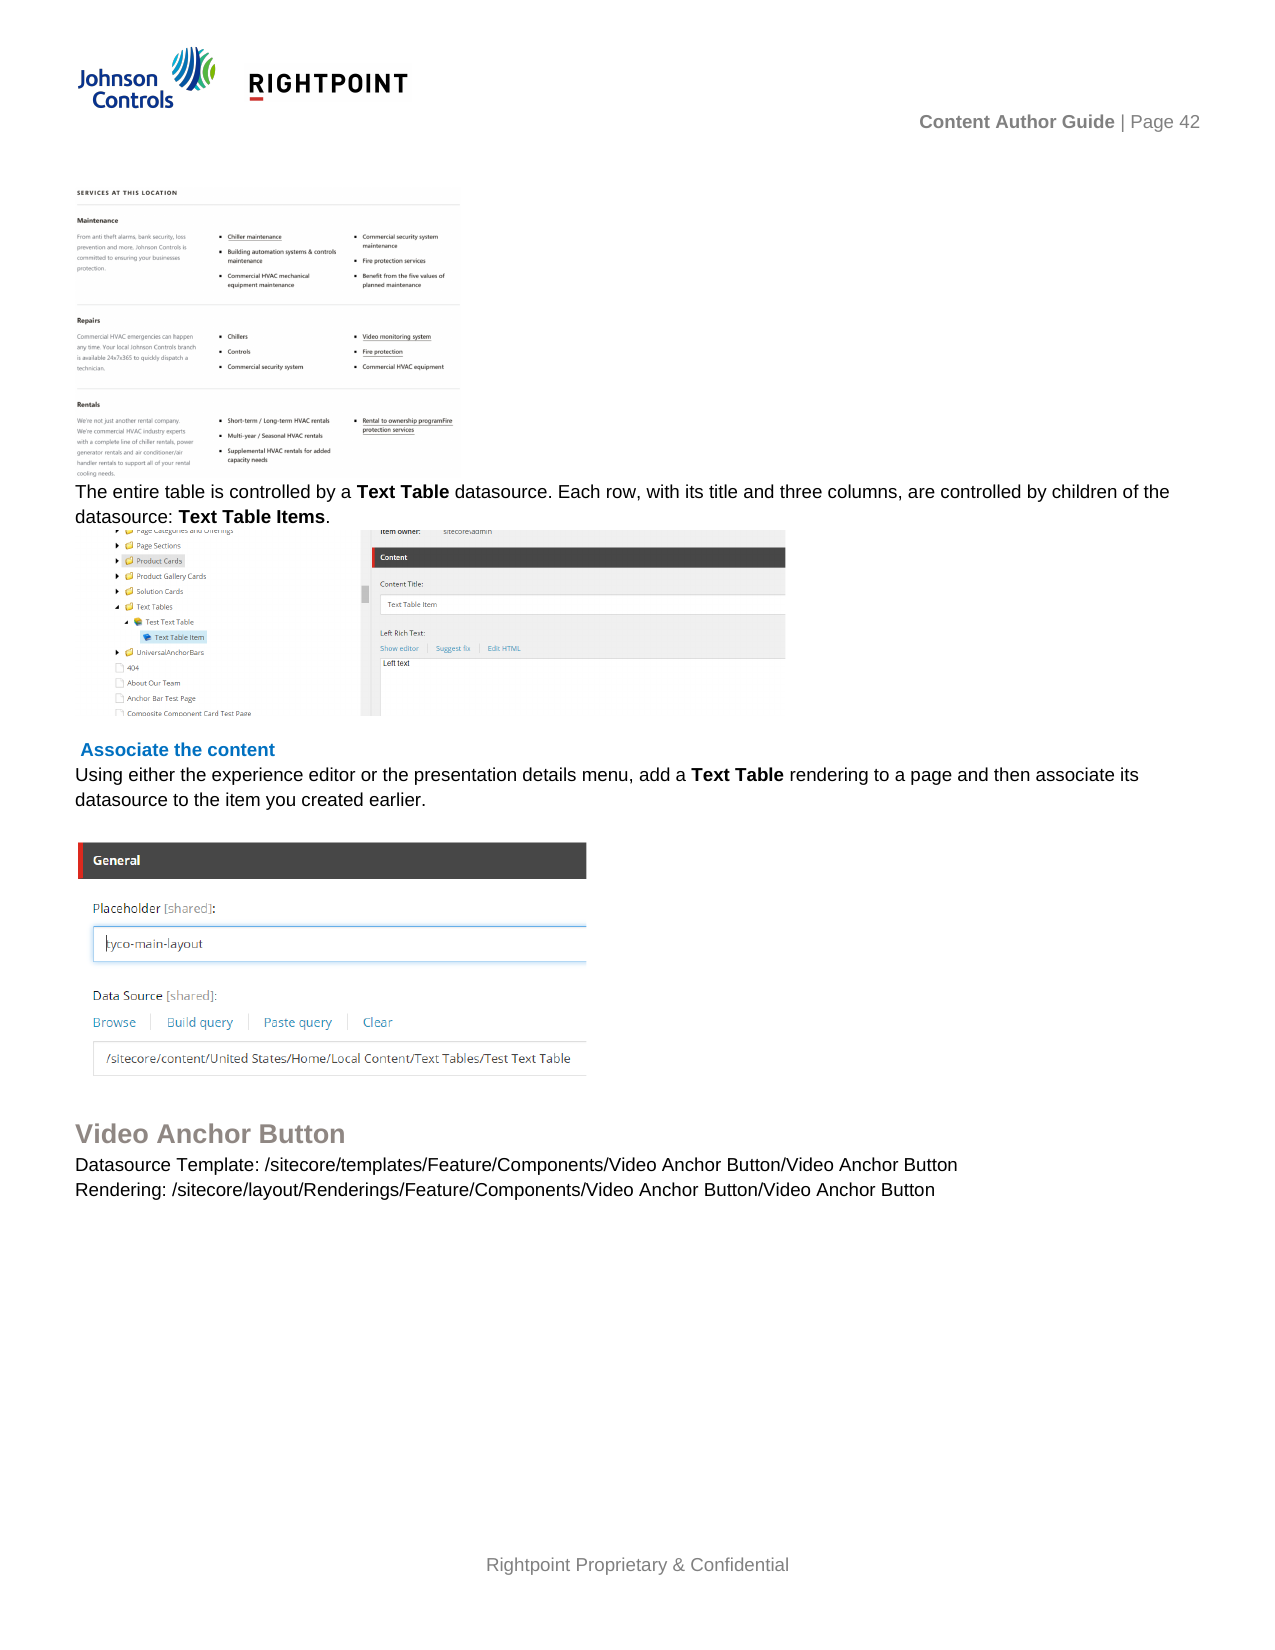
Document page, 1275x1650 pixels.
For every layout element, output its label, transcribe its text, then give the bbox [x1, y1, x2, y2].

text Datasource Template: /sitecore/templates/Feature/Components/Video Anchor Button/Video Anchor Button [75, 1154, 1200, 1175]
picture [243, 63, 413, 102]
picture [75, 44, 218, 111]
text The entire table is controlled by a Text Table datasource. Each row, with its title and three columns, are controlled by children of the datasource: Text Table Items. [75, 481, 1200, 527]
subtitle Video Anchor Button [75, 1118, 1200, 1149]
picture [75, 187, 461, 478]
text Rendering: /sitecore/layout/Renderings/Feature/Components/Video Anchor Button/Video Anchor Button [75, 1178, 1200, 1200]
subtitle Associate the content [75, 739, 1200, 761]
picture [75, 530, 786, 716]
picture [75, 838, 587, 1094]
text Using either the experience editor or the presentation details menu, add a Text Table rendering to a page and then associate its datasource to the item you created earlier. [75, 764, 1200, 810]
